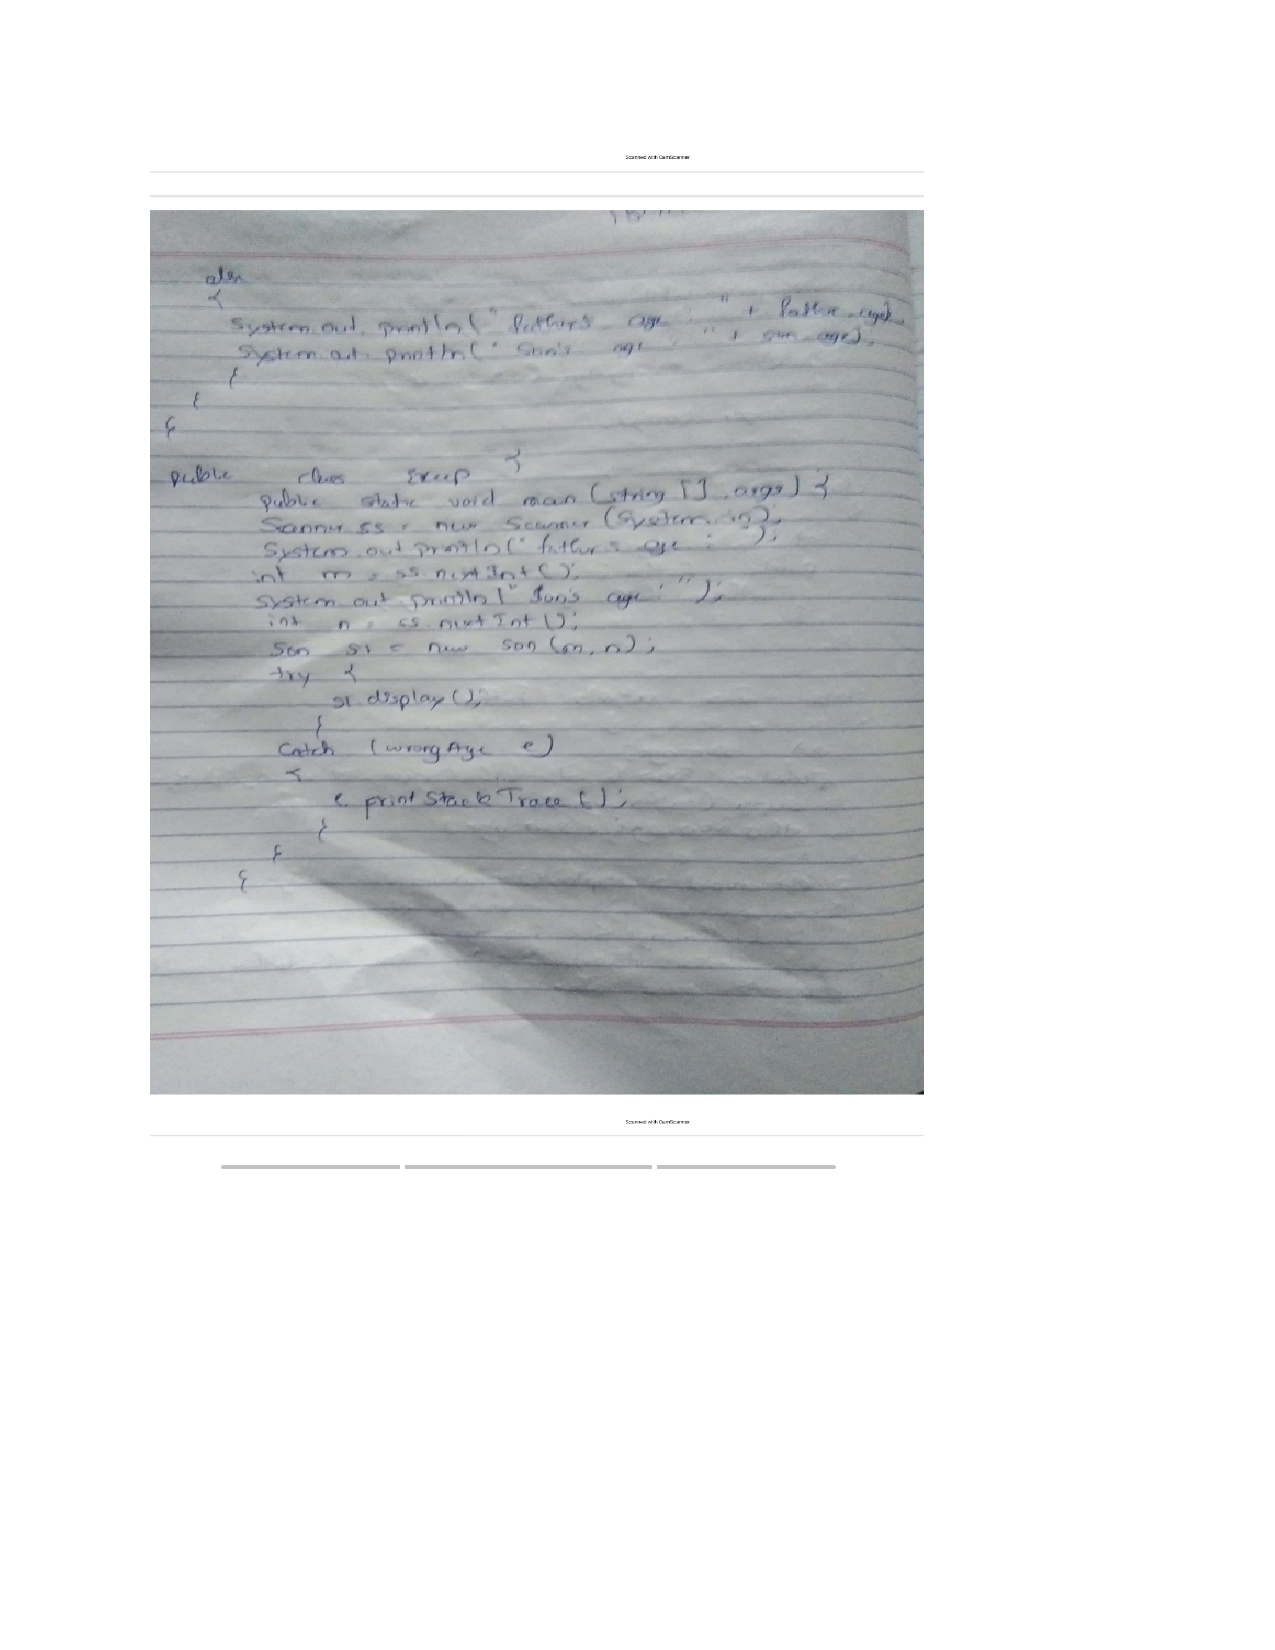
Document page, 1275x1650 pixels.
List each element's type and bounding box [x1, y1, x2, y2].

picture [150, 150, 924, 1169]
